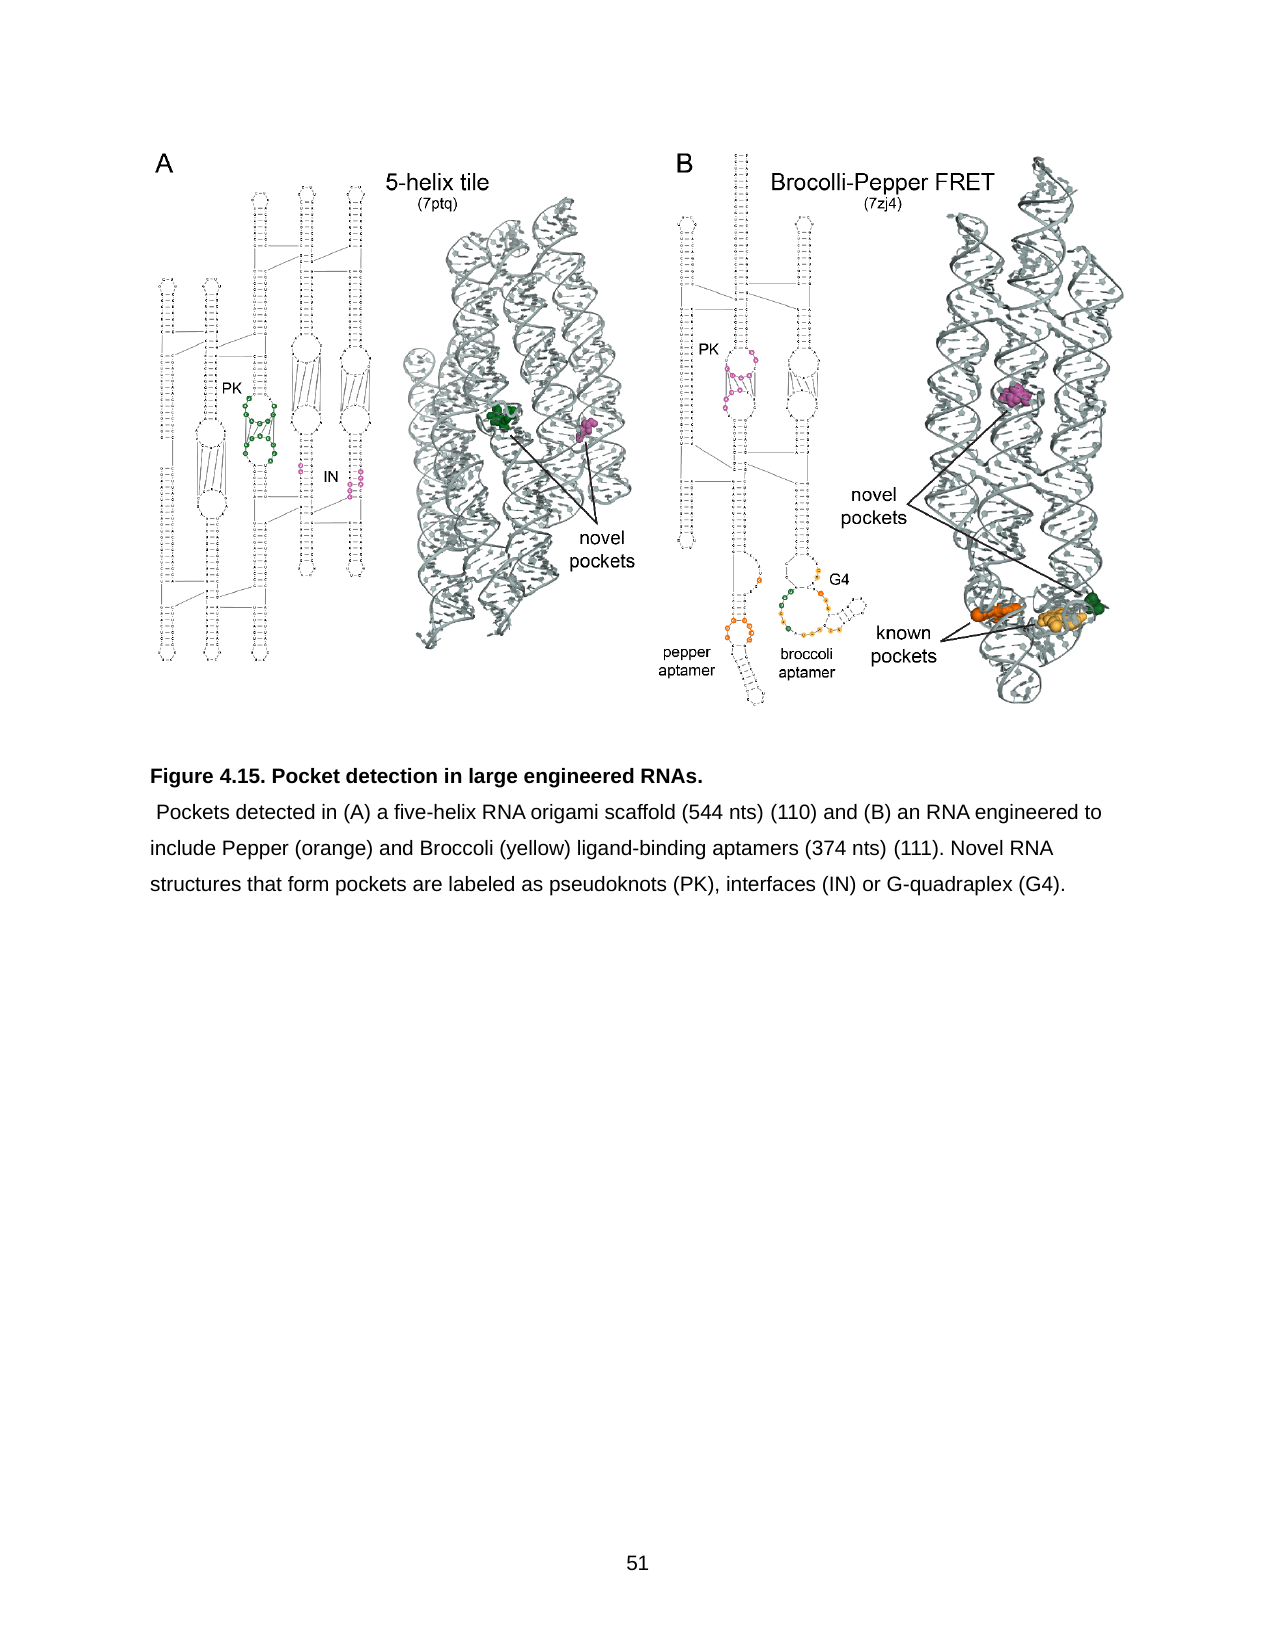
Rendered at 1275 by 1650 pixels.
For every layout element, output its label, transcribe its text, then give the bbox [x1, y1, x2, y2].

text Pockets detected in (A) a five-helix RNA origami scaffold (544 nts) and (B) an RNA engineered to include Pepper (orange) and Broccoli (yellow) ligand-binding aptamers (374 nts) . Novel RNA structures that form pockets are labeled as pseudoknots (PK), interfaces (IN) or G-quadraplex (G4). [150, 800, 1125, 896]
picture [150, 150, 1125, 708]
